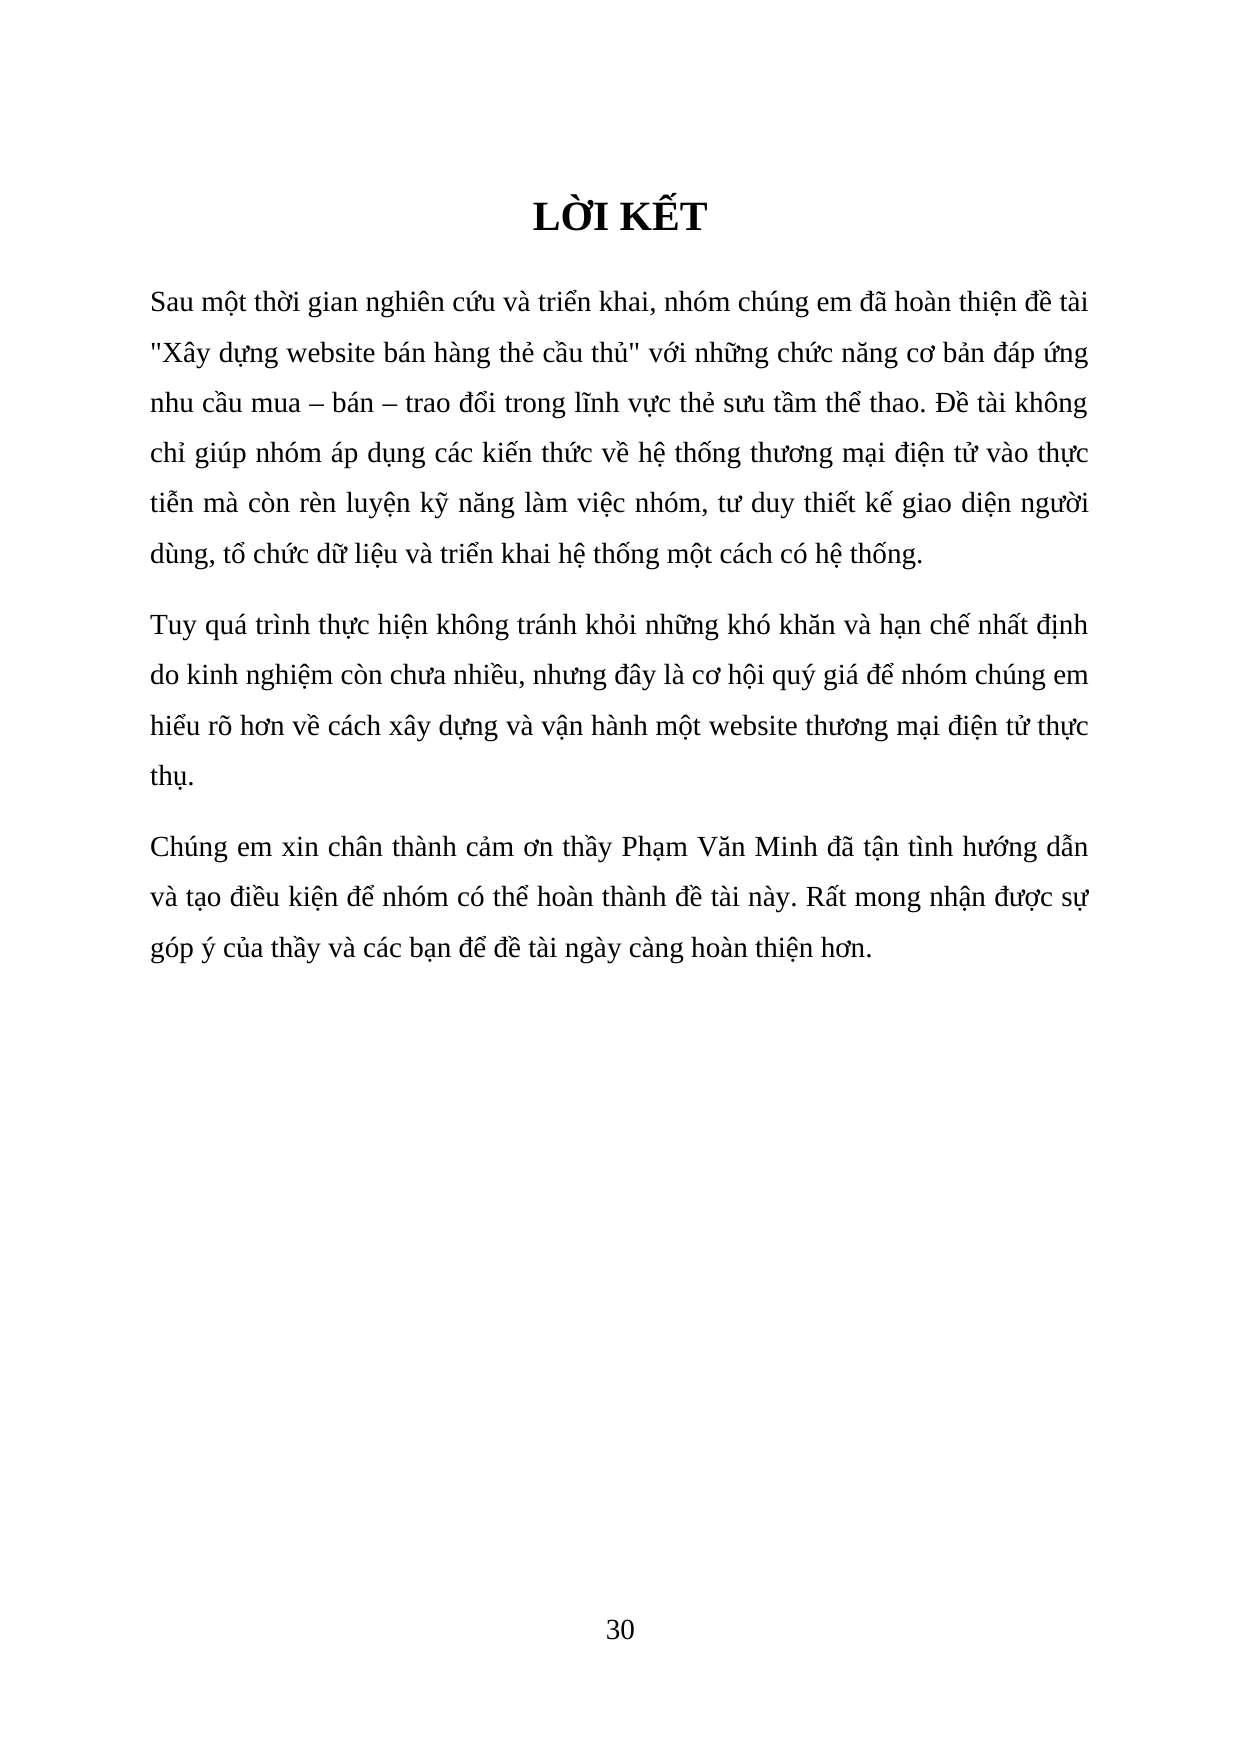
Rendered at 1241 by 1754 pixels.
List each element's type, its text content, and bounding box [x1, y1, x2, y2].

text Tuy quá trình thực hiện không tránh khỏi những khó khăn và hạn chế nhất định do kinh nghiệm còn chưa nhiều, nhưng đây là cơ hội quý giá để nhóm chúng em hiểu rõ hơn về cách xây dựng và vận hành một website thương mại điện tử thực thụ. [150, 607, 1090, 792]
text Chúng em xin chân thành cảm ơn thầy Phạm Văn Minh đã tận tình hướng dẫn và tạo điều kiện để nhóm có thể hoàn thành đề tài này. Rất mong nhận được sự góp ý của thầy và các bạn để đề tài ngày càng hoàn thiện hơn. [150, 829, 1090, 963]
text Sau một thời gian nghiên cứu và triển khai, nhóm chúng em đã hoàn thiện đề tài "Xây dựng website bán hàng thẻ cầu thủ" với những chức năng cơ bản đáp ứng nhu cầu mua – bán – trao đổi trong lĩnh vực thẻ sưu tầm thể thao. Đề tài không chỉ giúp nhóm áp dụng các kiến thức về hệ thống thương mại điện tử vào thực tiễn mà còn rèn luyện kỹ năng làm việc nhóm, tư duy thiết kế giao diện người dùng, tổ chức dữ liệu và triển khai hệ thống một cách có hệ thống. [150, 284, 1090, 569]
subtitle LỜI KẾT [150, 192, 1090, 239]
